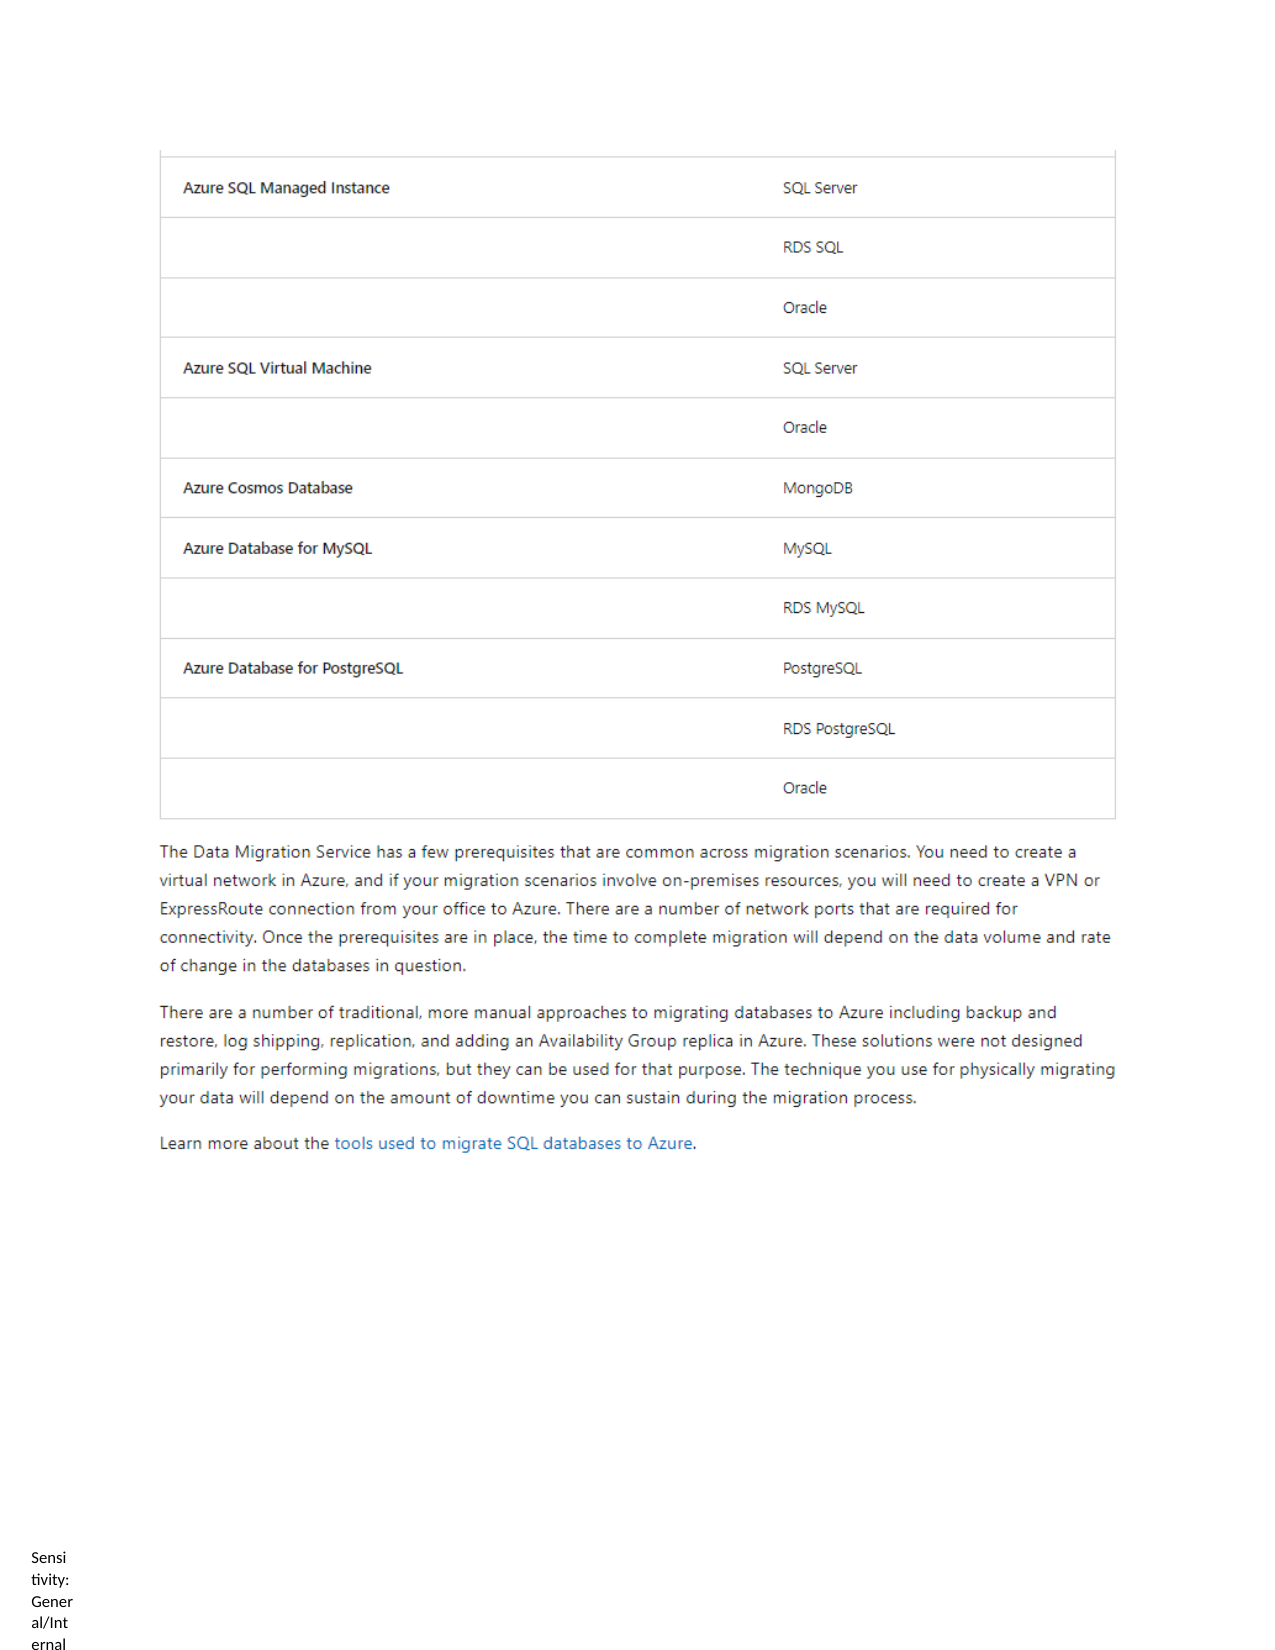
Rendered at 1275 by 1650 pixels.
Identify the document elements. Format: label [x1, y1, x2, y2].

picture [150, 150, 1125, 1159]
